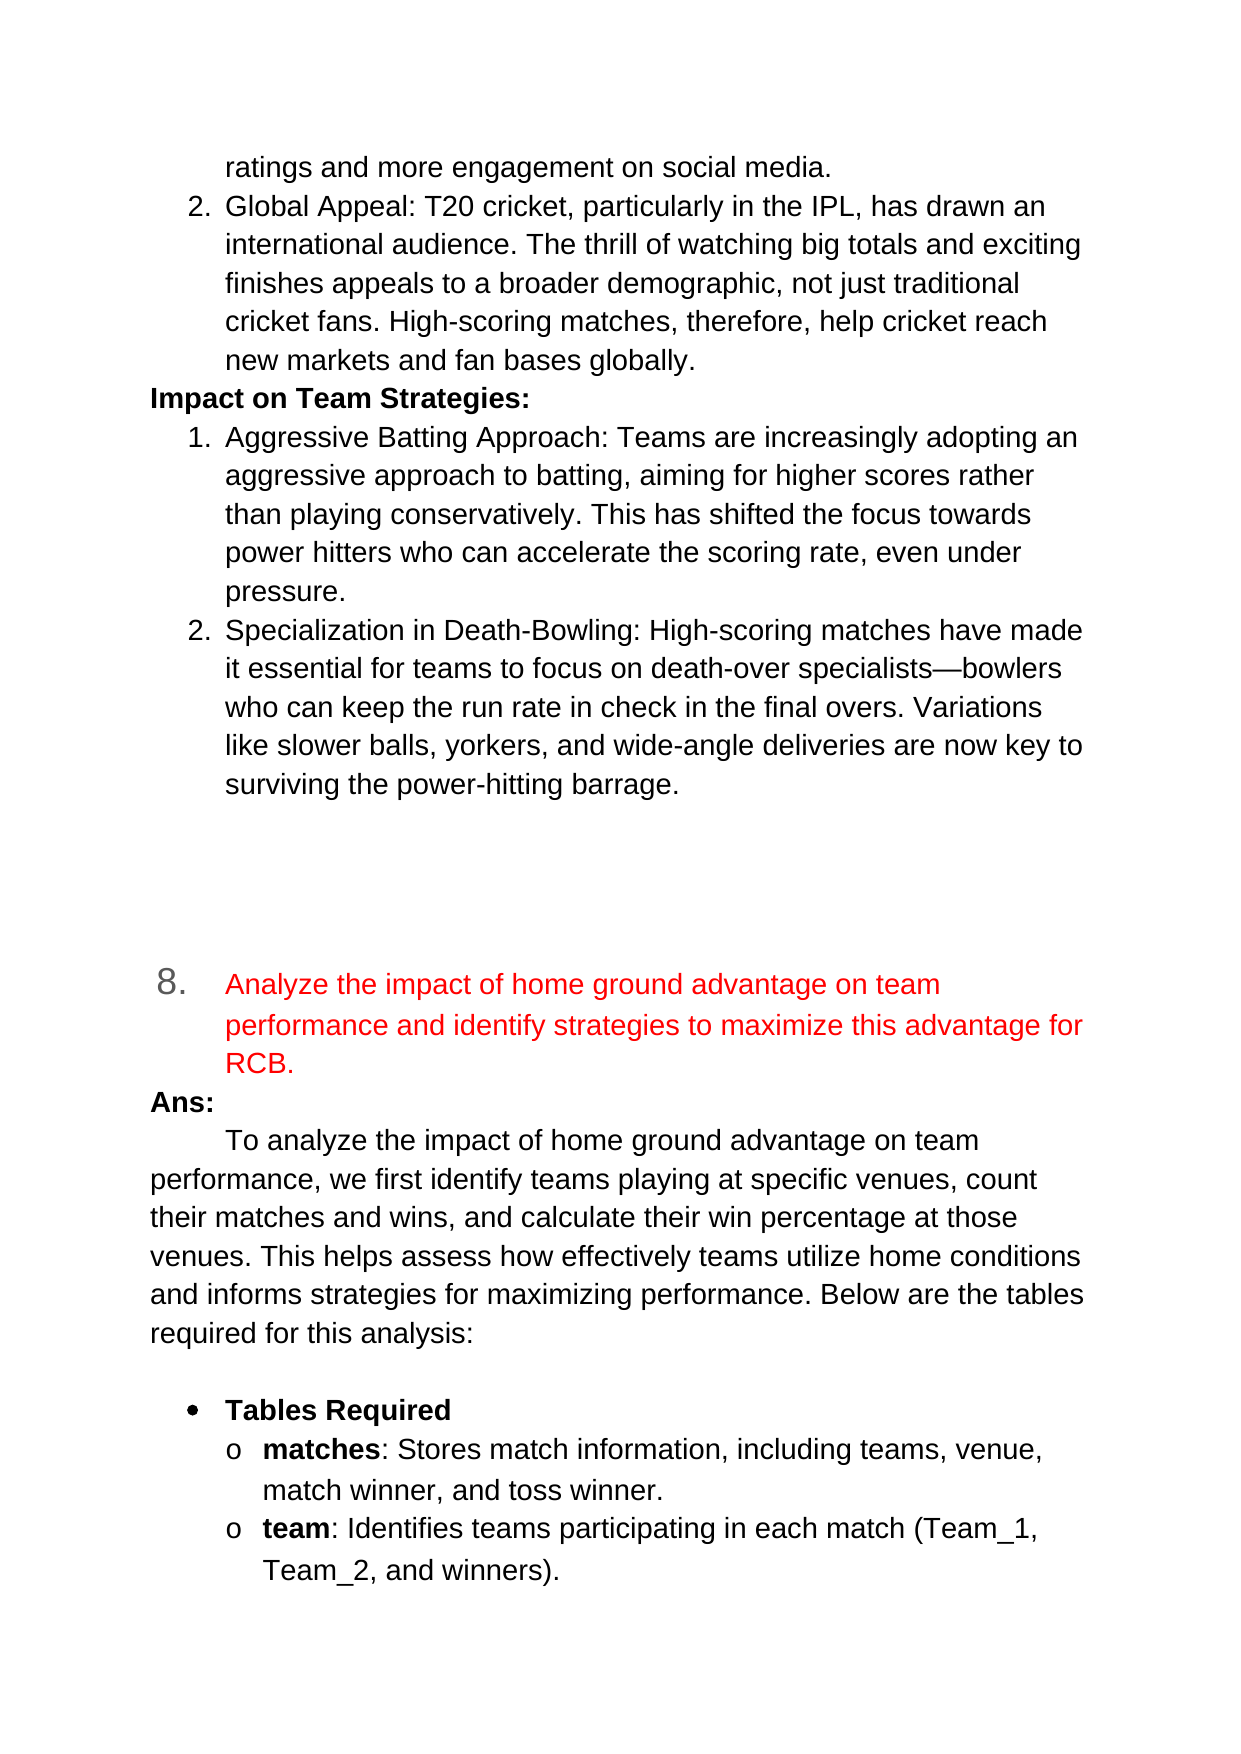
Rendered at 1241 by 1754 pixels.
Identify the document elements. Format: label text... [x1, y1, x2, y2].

list matches: Stores match information, including teams, venue, match winner, and toss winner. [225, 1432, 1090, 1506]
text Impact on Team Strategies: [150, 381, 1090, 415]
text Ans: [150, 1084, 1090, 1118]
list Analyze the impact of home ground advantage on team performance and identify strategies to maximize this advantage for RCB. [187, 959, 1090, 1079]
list Global Appeal: T20 cricket, particularly in the IPL, has drawn an international audience. The thrill of watching big totals and exciting finishes appeals to a broader demographic, not just traditional cricket fans. High-scoring matches, therefore, help cricket reach new markets and fan bases globally. [187, 188, 1090, 376]
list Tables Required [187, 1393, 1090, 1427]
list team: Identifies teams participating in each match (Team_1, Team_2, and winners). [225, 1511, 1090, 1586]
list Aggressive Batting Approach: Teams are increasingly adopting an aggressive approach to batting, aiming for higher scores rather than playing conservatively. This has shifted the focus towards power hitters who can accelerate the scoring rate, even under pressure. [187, 420, 1090, 607]
text To analyze the impact of home ground advantage on team performance, we first identify teams playing at specific venues, count their matches and wins, and calculate their win percentage at those venues. This helps assess how effectively teams utilize home conditions and informs strategies for maximizing performance. Below are the tables required for this analysis: [150, 1123, 1090, 1349]
list Specialization in Death-Bowling: High-scoring matches have made it essential for teams to focus on death-over specialists—bowlers who can keep the run rate in check in the final overs. Variations like slower balls, yorkers, and wide-angle deliveries are now key to surviving the power-hitting barrage. [187, 612, 1090, 800]
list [187, 150, 1090, 183]
